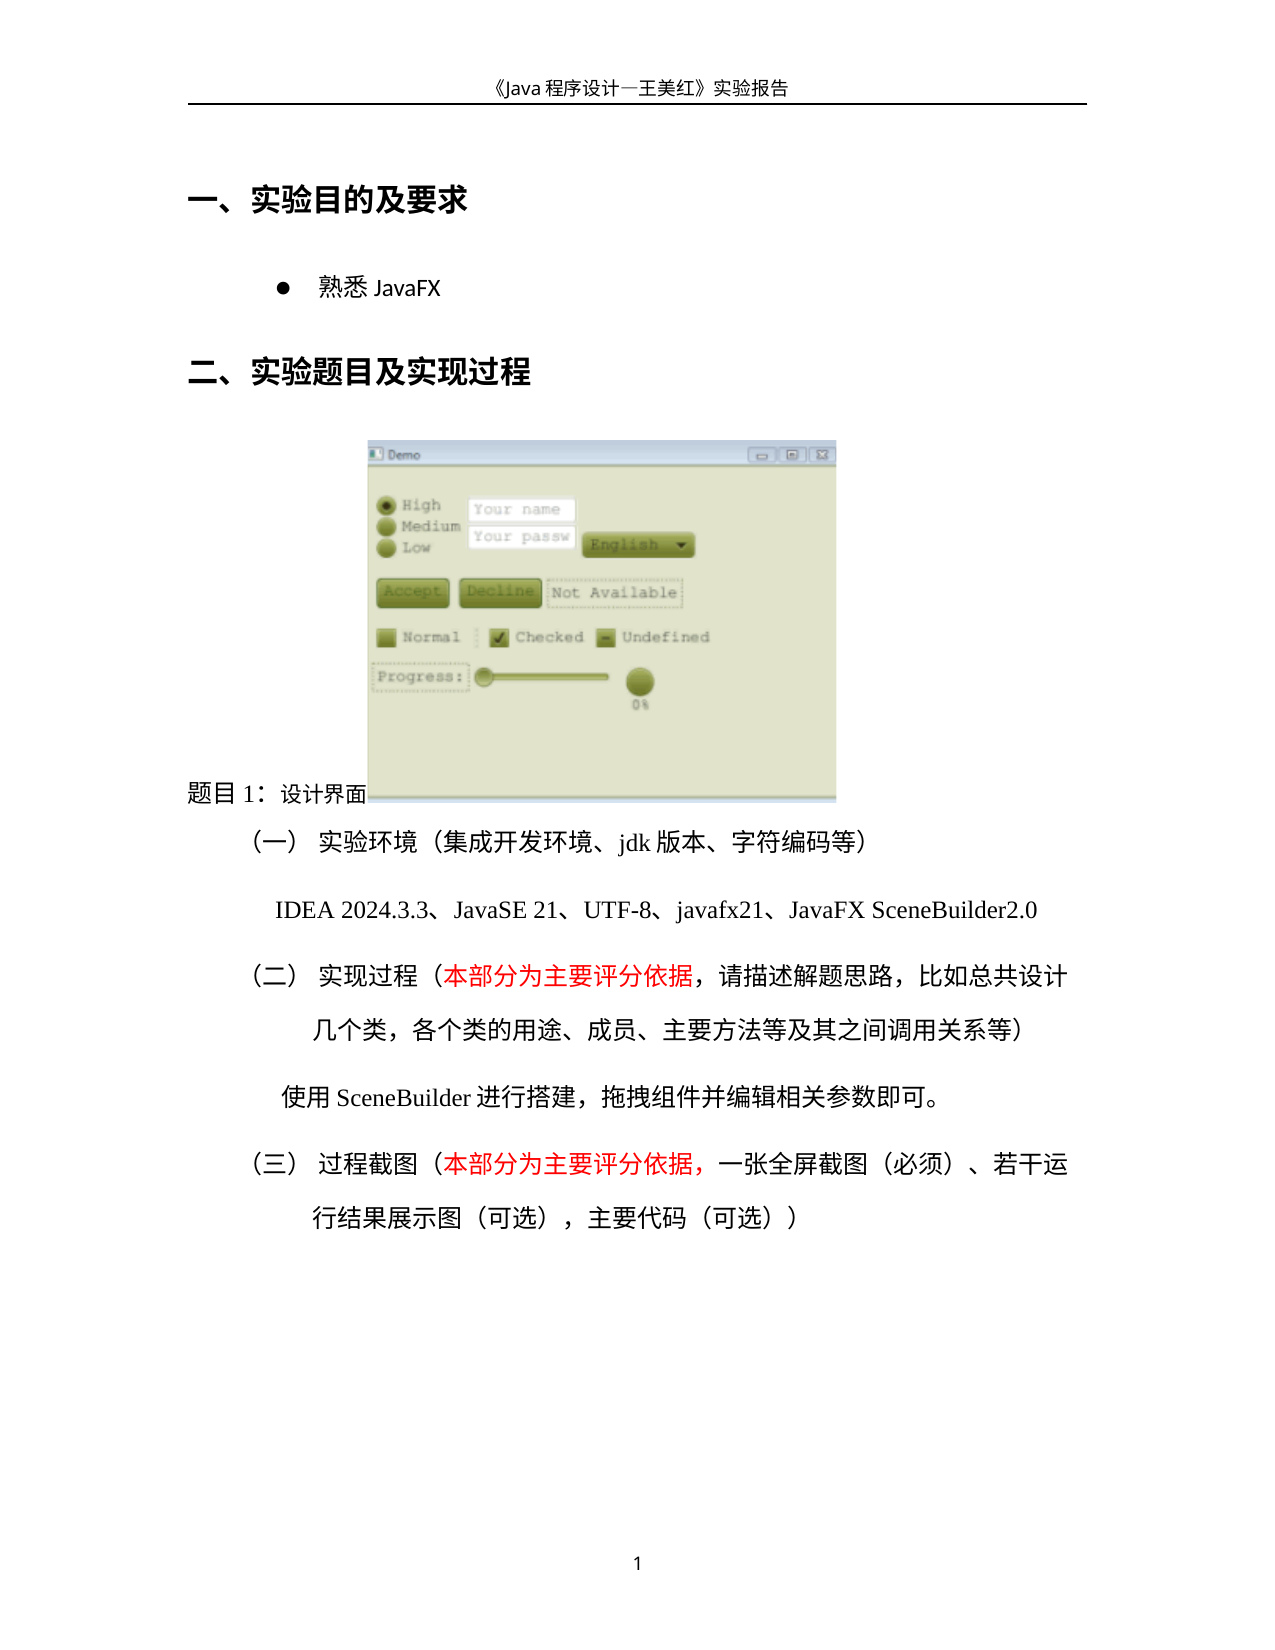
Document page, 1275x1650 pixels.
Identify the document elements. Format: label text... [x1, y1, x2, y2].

list 使用SceneBuilder进行搭建，拖拽组件并编辑相关参数即可。 [237, 1077, 1087, 1113]
list 过程截图（本部分为主要评分依据，一张全屏截图（必须）、若干运行结果展示图（可选），主要代码（可选）） [237, 1144, 1087, 1235]
text 一、实验目的及要求 [187, 175, 1087, 220]
text 二、实验题目及实现过程 [187, 347, 1087, 392]
list 实验环境（集成开发环境、jdk版本、字符编码等） [237, 822, 1087, 858]
list 熟悉JavaFX [275, 268, 1087, 304]
text IDEA 2024.3.3、JavaSE 21、UTF-8、javafx21、JavaFX SceneBuilder2.0 [237, 889, 1087, 925]
list 实现过程（本部分为主要评分依据，请描述解题思路，比如总共设计几个类，各个类的用途、成员、主要方法等及其之间调用关系等） [237, 956, 1087, 1047]
picture [367, 440, 837, 803]
